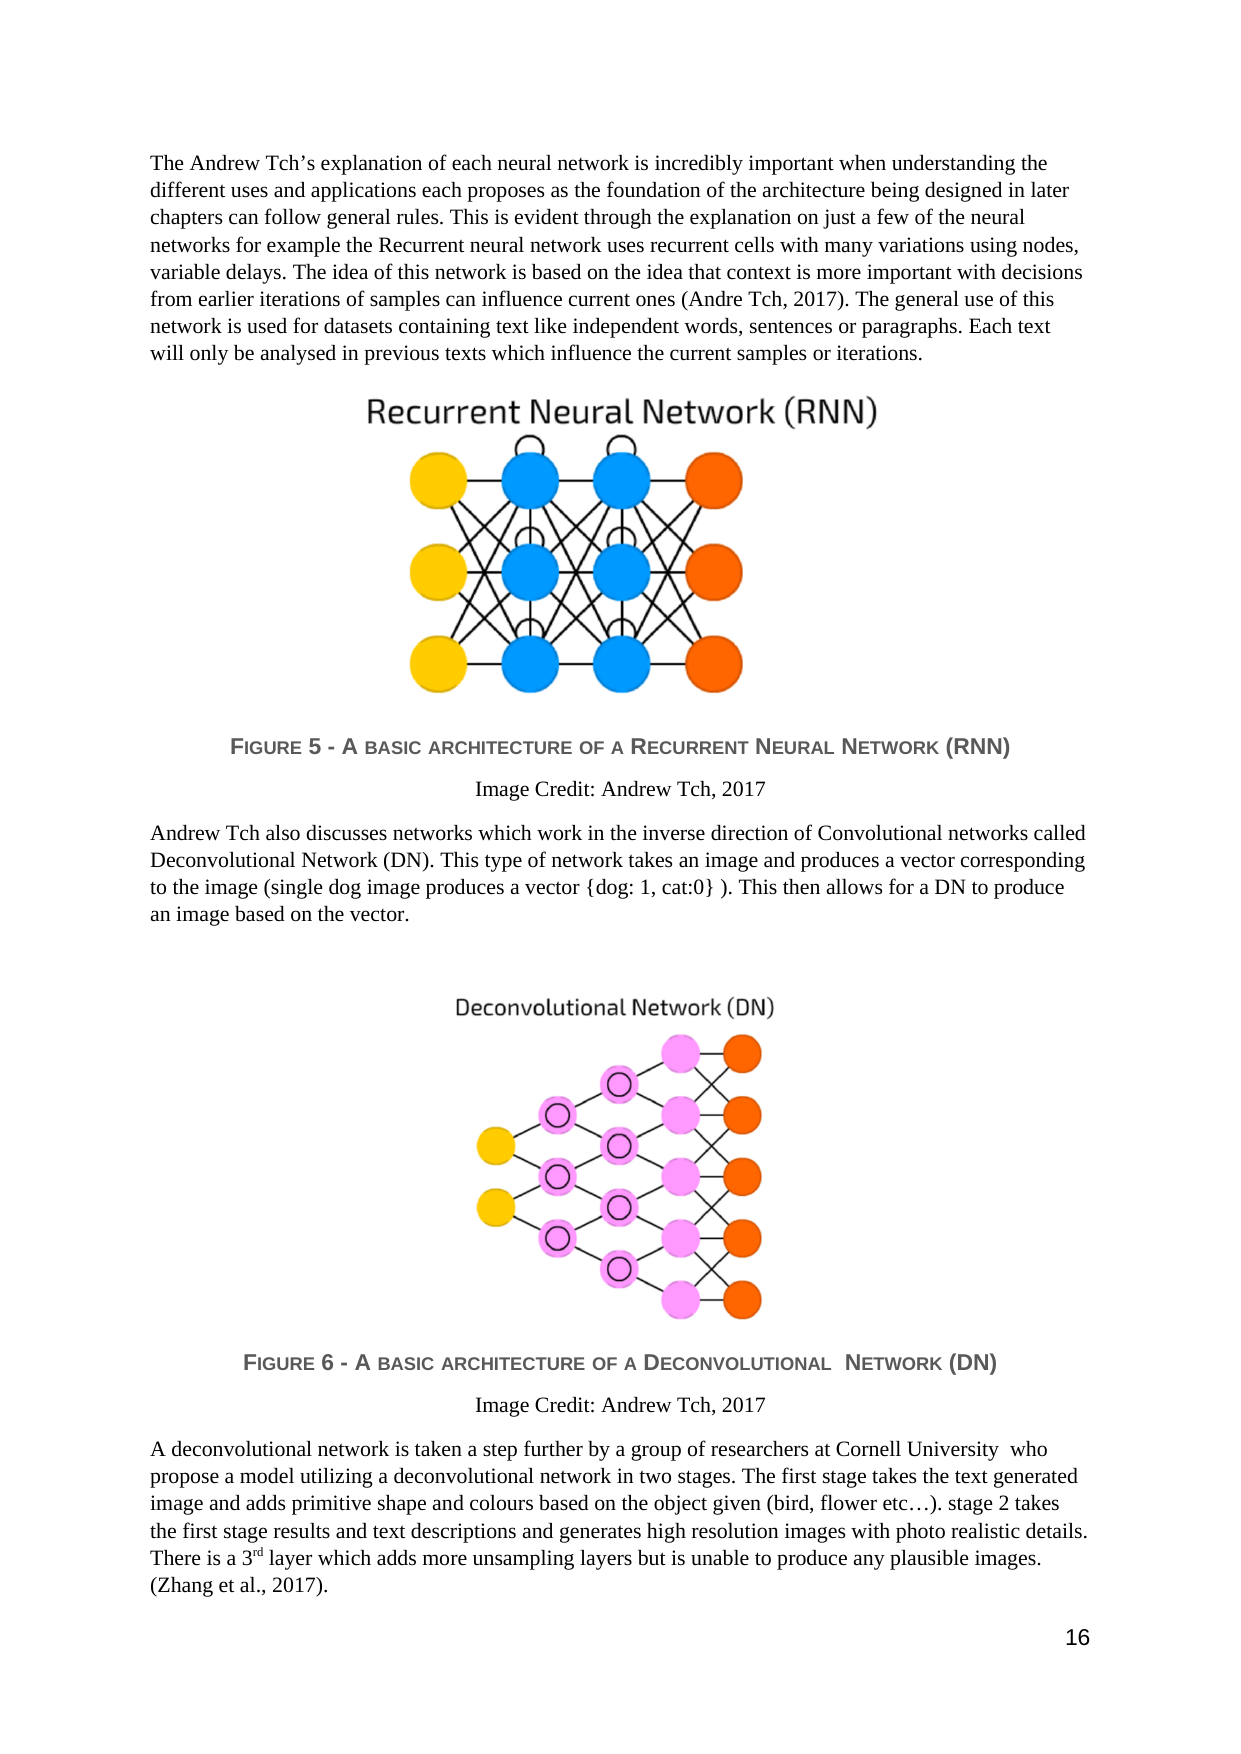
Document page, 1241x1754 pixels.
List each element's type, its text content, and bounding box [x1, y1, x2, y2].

text Image Credit: Andrew Tch, 2017 [150, 776, 1090, 801]
text A deconvolutional network is taken a step further by a group of researchers at Cornell University who propose a model utilizing a deconvolutional network in two stages. The first stage takes the text generated image and adds primitive shape and colours based on the object given (bird, flower etc…). stage 2 takes the first stage results and text descriptions and generates high resolution images with photo realistic details. There is a 3rd layer which adds more unsampling layers but is unable to produce any plausible images. (Zhang et al., 2017). [150, 1436, 1090, 1597]
picture [448, 988, 792, 1331]
picture [352, 384, 888, 714]
text Andrew Tch also discusses networks which work in the inverse direction of Convolutional networks called Deconvolutional Network (DN). This type of network takes an image and produces a vector corresponding to the image (single dog image produces a vector {dog: 1, cat:0} ). This then allows for a DN to produce an image based on the vector. [150, 819, 1090, 926]
text The Andrew Tch’s explanation of each neural network is incredibly important when understanding the different uses and applications each proposes as the foundation of the architecture being designed in later chapters can follow general rules. This is evident through the explanation on just a few of the neural networks for example the Recurrent neural network uses recurrent cells with many variations using nodes, variable delays. The idea of this network is based on the idea that context is more important with decisions from earlier iterations of samples can influence current ones (Andre Tch, 2017). The general use of this network is used for datasets containing text like independent words, sentences or paragraphs. Each text will only be analysed in previous texts which influence the current samples or iterations. [150, 150, 1090, 366]
text Image Credit: Andrew Tch, 2017 [150, 1392, 1090, 1417]
